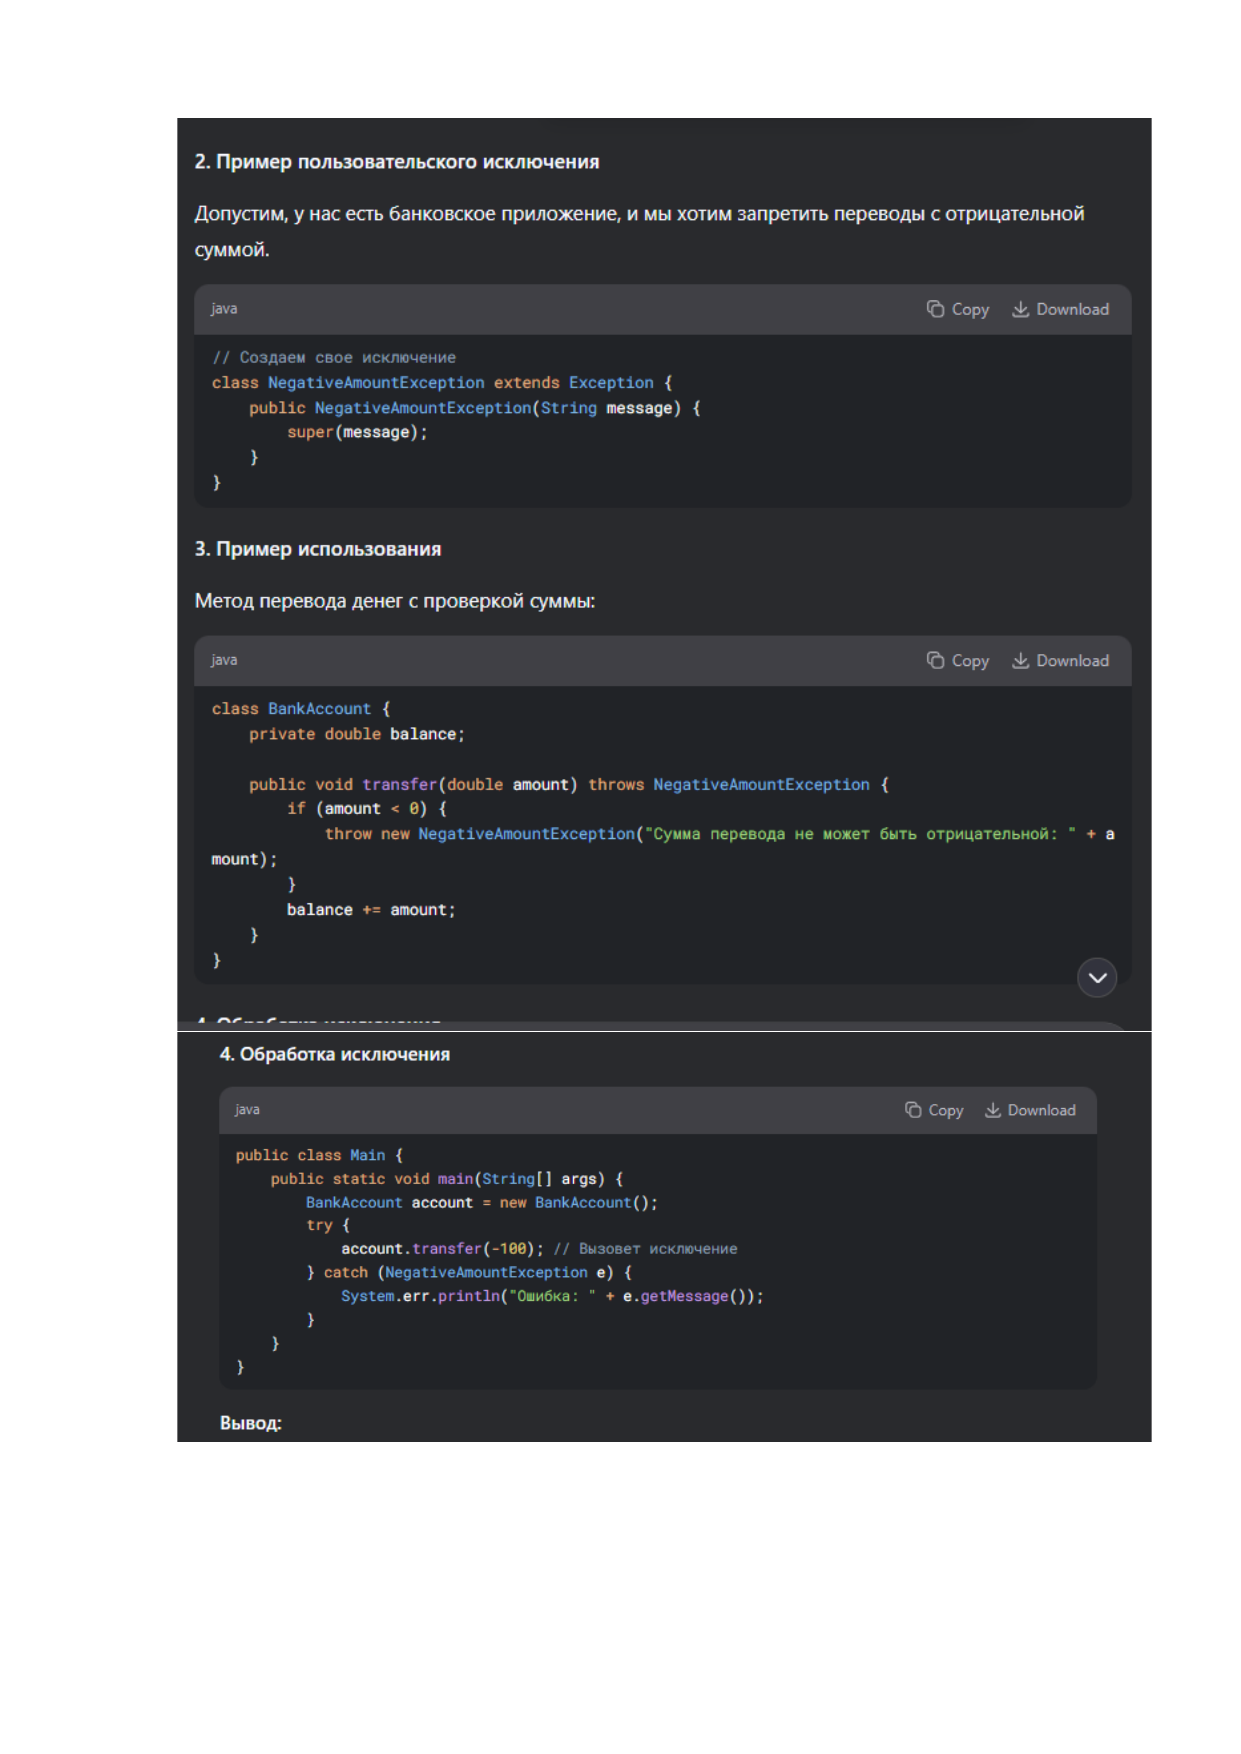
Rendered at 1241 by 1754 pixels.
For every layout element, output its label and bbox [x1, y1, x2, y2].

picture [177, 1032, 1152, 1442]
picture [177, 118, 1152, 1031]
